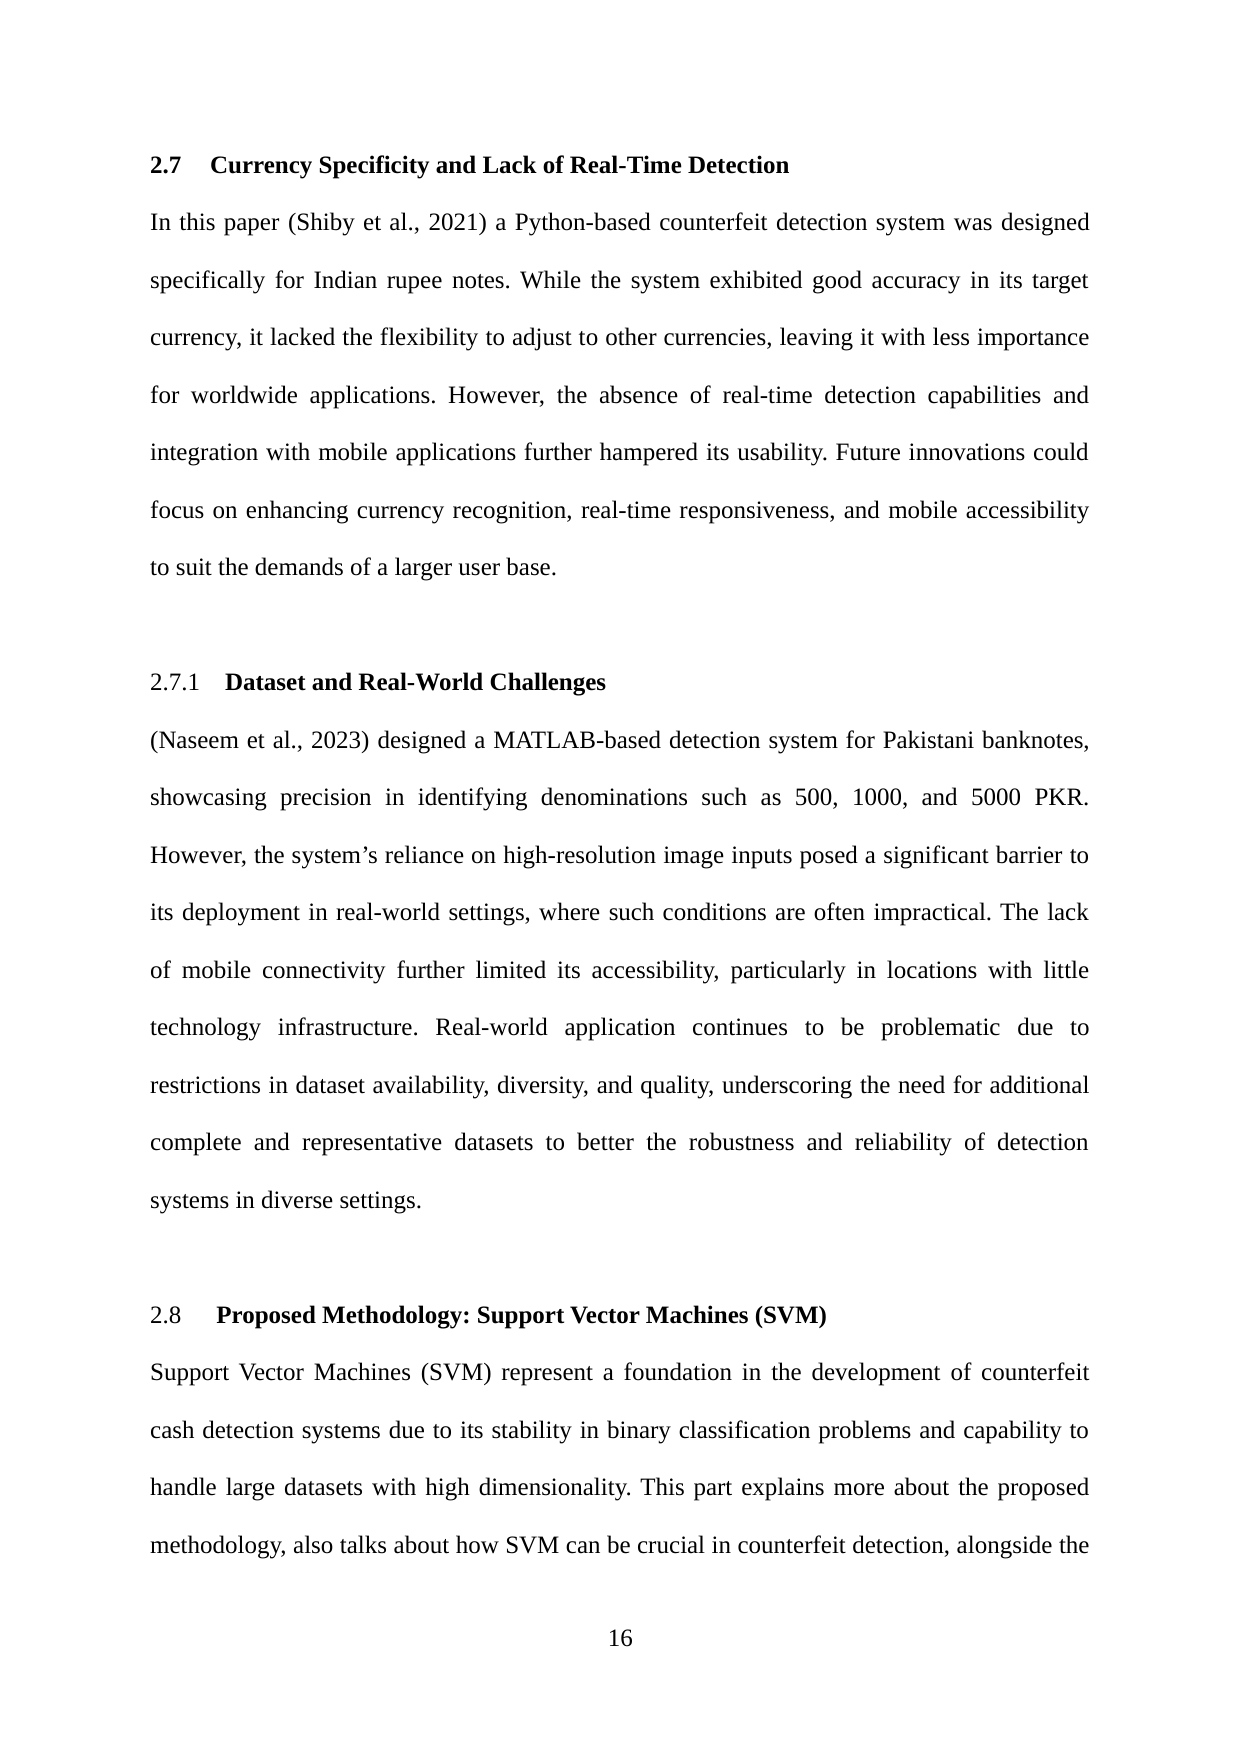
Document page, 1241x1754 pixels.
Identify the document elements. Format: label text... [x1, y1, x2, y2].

subtitle Proposed Methodology: Support Vector Machines (SVM) [150, 1300, 1090, 1329]
text In this paper (Shiby et al., 2021) a Python-based counterfeit detection system was designed specifically for Indian rupee notes. While the system exhibited good accuracy in its target currency, it lacked the flexibility to adjust to other currencies, leaving it with less importance for worldwide applications. However, the absence of real-time detection capabilities and integration with mobile applications further hampered its usability. Future innovations could focus on enhancing currency recognition, real-time responsiveness, and mobile accessibility to suit the demands of a larger user base. [150, 207, 1090, 581]
subtitle Currency Specificity and Lack of Real-Time Detection [150, 150, 1090, 179]
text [150, 1357, 1090, 1559]
subtitle Dataset and Real-World Challenges [150, 667, 1090, 696]
text (Naseem et al., 2023) designed a MATLAB-based detection system for Pakistani banknotes, showcasing precision in identifying denominations such as 500, 1000, and 5000 PKR. However, the system’s reliance on high-resolution image inputs posed a significant barrier to its deployment in real-world settings, where such conditions are often impractical. The lack of mobile connectivity further limited its accessibility, particularly in locations with little technology infrastructure. Real-world application continues to be problematic due to restrictions in dataset availability, diversity, and quality, underscoring the need for additional complete and representative datasets to better the robustness and reliability of detection systems in diverse settings. [150, 725, 1090, 1214]
